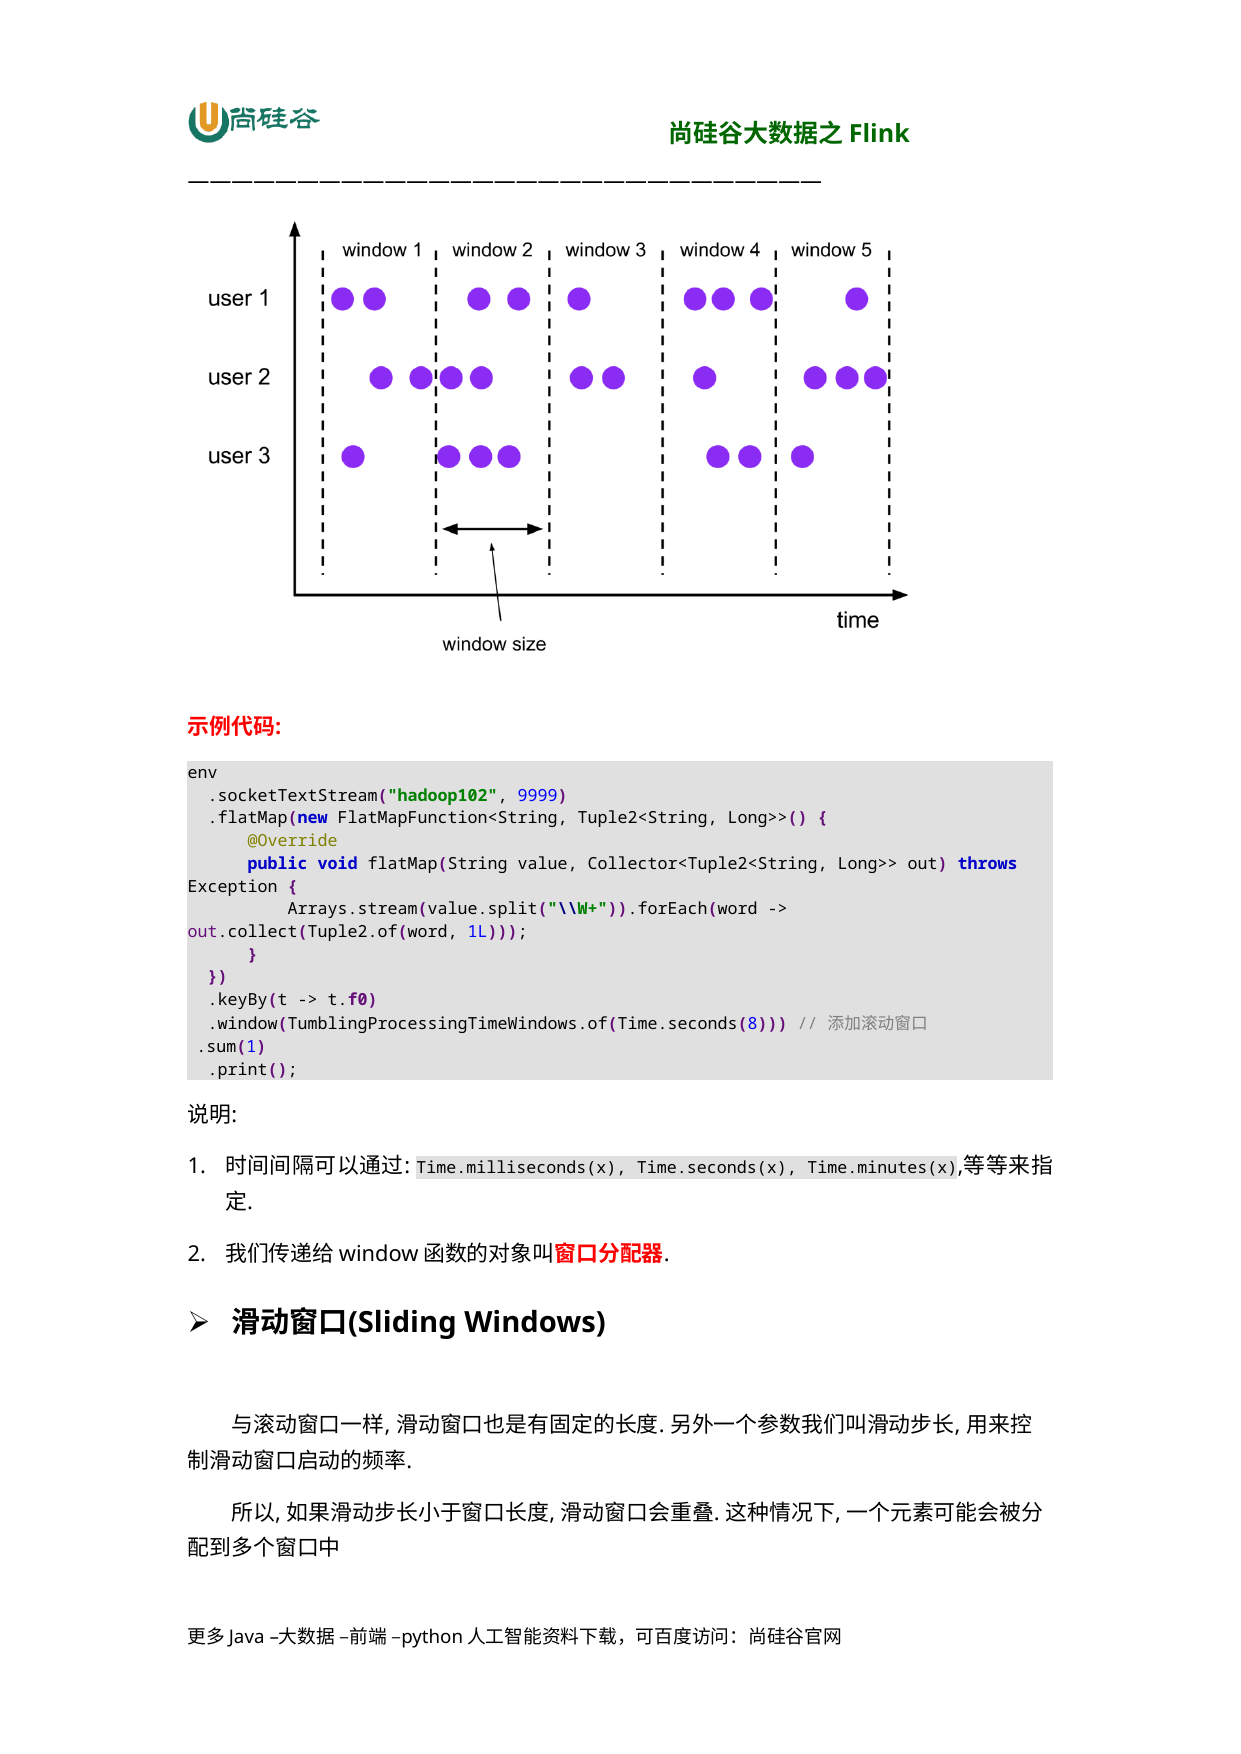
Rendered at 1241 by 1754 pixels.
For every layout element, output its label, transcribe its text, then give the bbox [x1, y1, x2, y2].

picture [187, 202, 925, 659]
picture [187, 101, 320, 143]
list 我们传递给window函数的对象叫窗口分配器. [187, 1236, 1053, 1268]
text env .socketTextStream("hadoop102", 9999) .flatMap(new FlatMapFunction<String, Tuple2<String, Long>>() { @Override public void flatMap(String value, Collector<Tuple2<String, Long>> out) throws Exception { Arrays.stream(value.split("\\W+")).forEach(word -> out.collect(Tuple2.of(word, 1L))); } }) .keyBy(t -> t.f0) .window(TumblingProcessingTimeWindows.of(Time.seconds(8))) // 添加滚动窗口 .sum(1) .print(); [187, 761, 1053, 1080]
list 时间间隔可以通过: Time.milliseconds(x), Time.seconds(x), Time.minutes(x),等等来指定. [187, 1148, 1053, 1216]
text 示例代码: [187, 709, 1053, 741]
text 所以, 如果滑动步长小于窗口长度, 滑动窗口会重叠. 这种情况下, 一个元素可能会被分配到多个窗口中 [187, 1494, 1053, 1562]
text 说明: [187, 1096, 1053, 1129]
subtitle 滑动窗口(Sliding Windows) [187, 1288, 1053, 1353]
text 与滚动窗口一样, 滑动窗口也是有固定的长度. 另外一个参数我们叫滑动步长, 用来控制滑动窗口启动的频率. [187, 1407, 1053, 1475]
